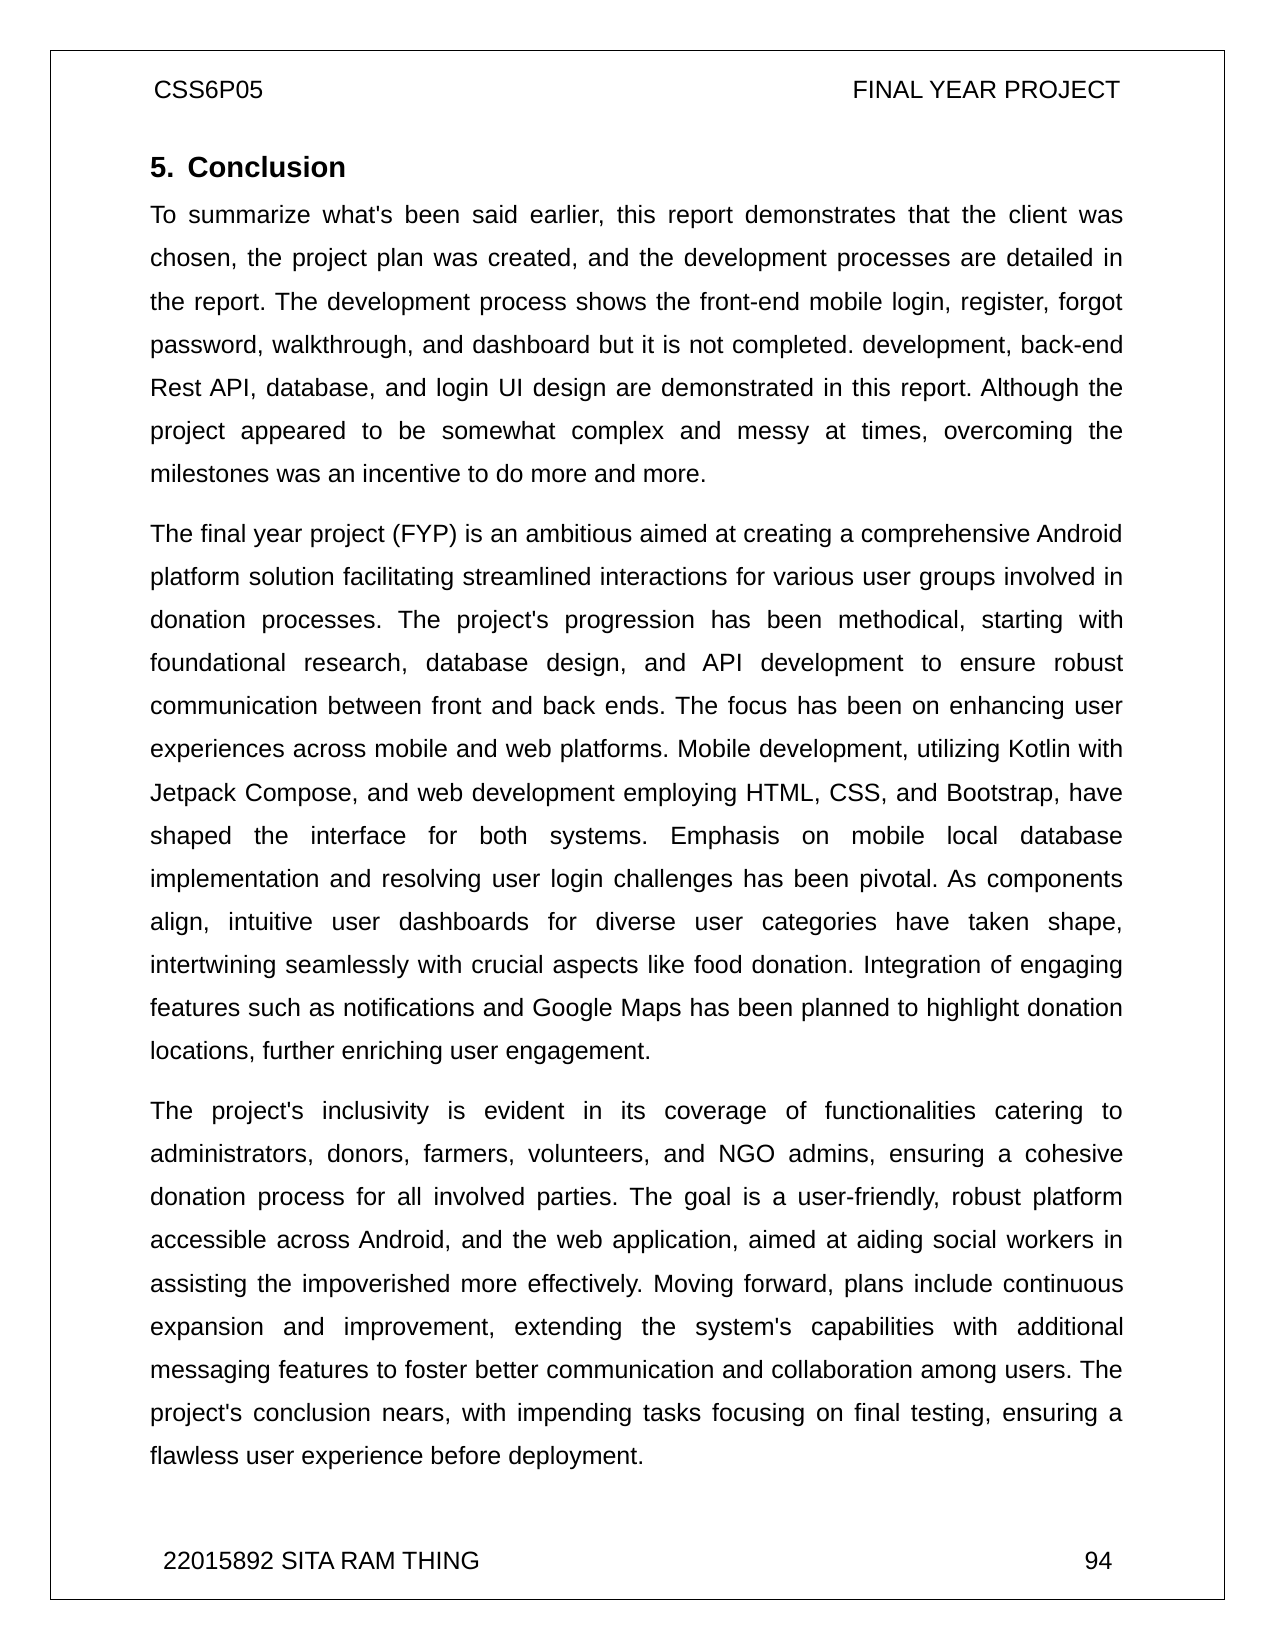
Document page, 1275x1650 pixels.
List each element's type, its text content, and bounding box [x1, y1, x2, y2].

subtitle Conclusion [150, 150, 1125, 183]
text The project's inclusivity is evident in its coverage of functionalities catering to administrators, donors, farmers, volunteers, and NGO admins, ensuring a cohesive donation process for all involved parties. The goal is a user-friendly, robust platform accessible across Android, and the web application, aimed at aiding social workers in assisting the impoverished more effectively. Moving forward, plans include continuous expansion and improvement, extending the system's capabilities with additional messaging features to foster better communication and collaboration among users. The project's conclusion nears, with impending tasks focusing on final testing, ensuring a flawless user experience before deployment. [150, 1096, 1125, 1470]
text To summarize what's been said earlier, this report demonstrates that the client was chosen, the project plan was created, and the development processes are detailed in the report. The development process shows the front-end mobile login, register, forgot password, walkthrough, and dashboard but it is not completed. development, back-end Rest API, database, and login UI design are demonstrated in this report. Although the project appeared to be somewhat complex and messy at times, overcoming the milestones was an incentive to do more and more. [150, 200, 1125, 488]
text The final year project (FYP) is an ambitious aimed at creating a comprehensive Android platform solution facilitating streamlined interactions for various user groups involved in donation processes. The project's progression has been methodical, starting with foundational research, database design, and API development to ensure robust communication between front and back ends. The focus has been on enhancing user experiences across mobile and web platforms. Mobile development, utilizing Kotlin with Jetpack Compose, and web development employing HTML, CSS, and Bootstrap, have shaped the interface for both systems. Emphasis on mobile local database implementation and resolving user login challenges has been pivotal. As components align, intuitive user dashboards for diverse user categories have taken shape, intertwining seamlessly with crucial aspects like food donation. Integration of engaging features such as notifications and Google Maps has been planned to highlight donation locations, further enriching user engagement. [150, 519, 1125, 1065]
